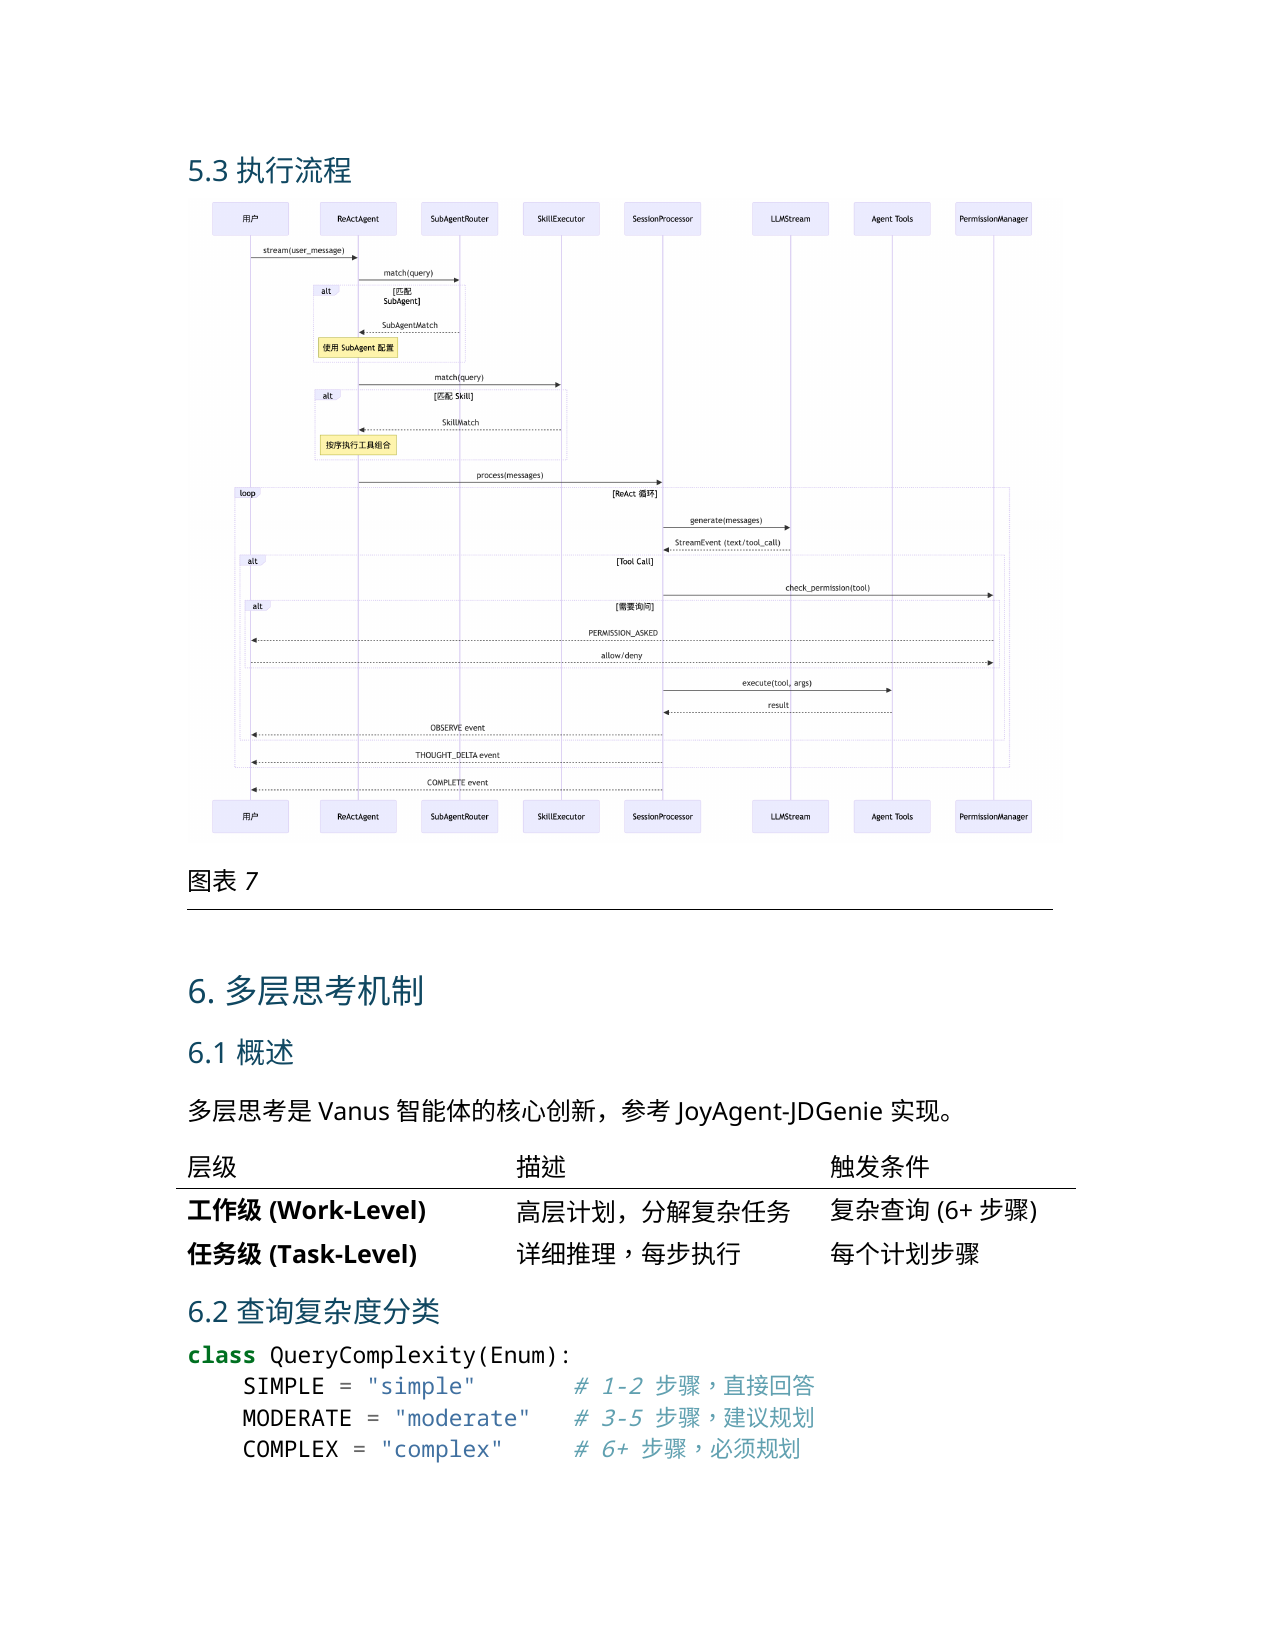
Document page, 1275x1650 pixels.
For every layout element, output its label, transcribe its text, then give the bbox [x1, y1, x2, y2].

table_cell 任务级 (Task-Level) [176, 1233, 505, 1274]
table_header 层级 [176, 1146, 505, 1187]
table_header 触发条件 [819, 1146, 1076, 1187]
text 多层思考是 Vanus 智能体的核心创新，参考 JoyAgent-JDGenie 实现。 [187, 1091, 1087, 1127]
table_cell 详细推理，每步执行 [505, 1233, 819, 1274]
table_cell 每个计划步骤 [819, 1233, 1076, 1274]
subtitle 5.3 执行流程 [187, 150, 1087, 190]
text 图表 7 [187, 863, 1087, 897]
table_cell 高层计划，分解复杂任务 [505, 1189, 819, 1233]
table_header 描述 [505, 1146, 819, 1187]
table_cell 工作级 (Work-Level) [176, 1189, 505, 1233]
subtitle 6.2 查询复杂度分类 [187, 1291, 1087, 1331]
picture [187, 198, 1063, 843]
table_cell 复杂查询 (6+ 步骤) [819, 1189, 1076, 1233]
subtitle 6. 多层思考机制 [187, 965, 1087, 1013]
text class QueryComplexity(Enum): SIMPLE = "simple" # 1-2 步骤，直接回答 MODERATE = "moderate" # 3-5 步骤，建议规划 COMPLEX = "complex" # 6+ 步骤，必须规划 [187, 1339, 1087, 1464]
subtitle 6.1 概述 [187, 1030, 1087, 1072]
